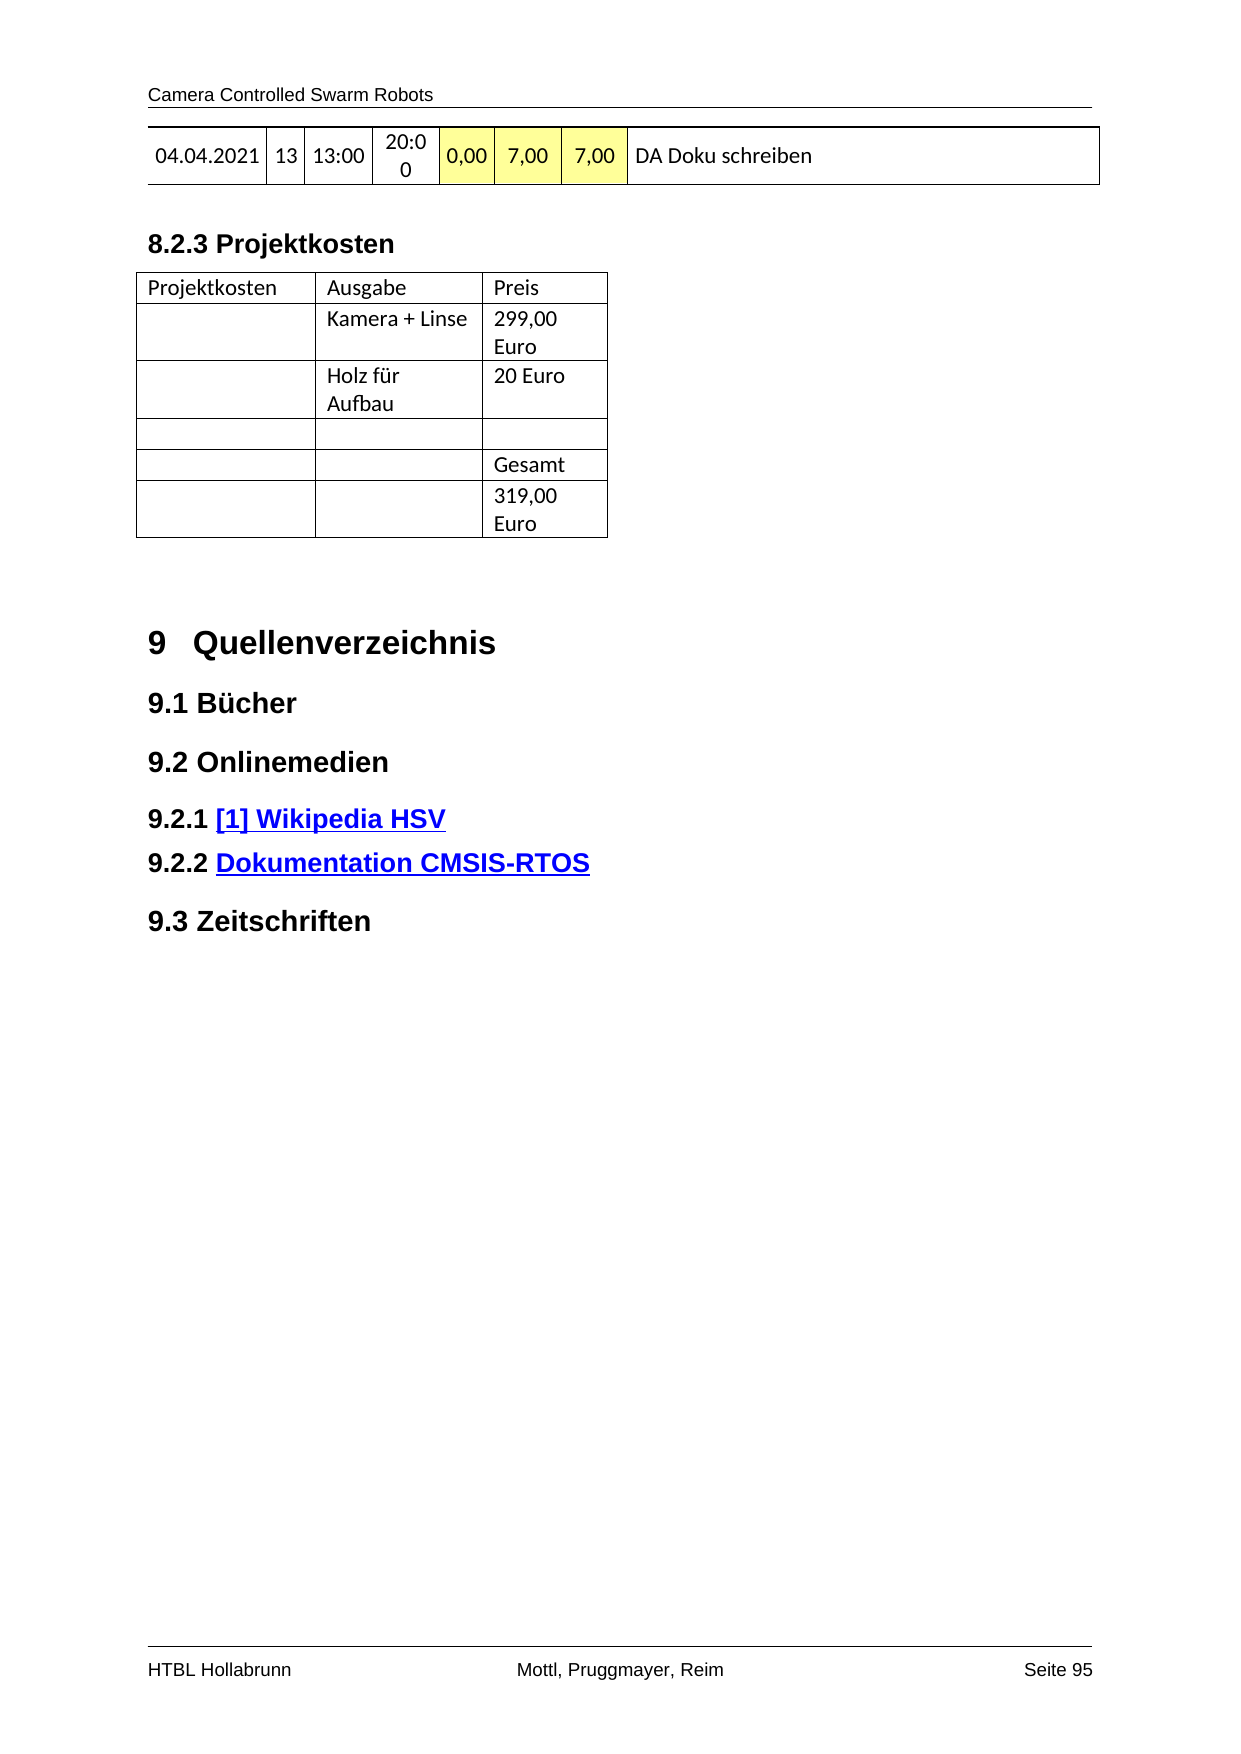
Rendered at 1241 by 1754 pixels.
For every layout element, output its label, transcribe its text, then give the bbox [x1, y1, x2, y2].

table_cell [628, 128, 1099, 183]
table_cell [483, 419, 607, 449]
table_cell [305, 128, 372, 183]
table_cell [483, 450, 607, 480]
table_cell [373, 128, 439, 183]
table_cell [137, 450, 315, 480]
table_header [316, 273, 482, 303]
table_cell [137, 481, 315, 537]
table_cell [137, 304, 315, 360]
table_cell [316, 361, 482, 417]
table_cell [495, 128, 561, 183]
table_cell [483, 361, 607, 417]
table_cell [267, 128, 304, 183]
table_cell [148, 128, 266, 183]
subtitle Quellenverzeichnis [148, 623, 1092, 661]
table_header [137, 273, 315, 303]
subtitle Onlinemedien [148, 745, 1092, 778]
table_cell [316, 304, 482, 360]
subtitle Zeitschriften [148, 903, 1092, 937]
subtitle Bücher [148, 686, 1092, 720]
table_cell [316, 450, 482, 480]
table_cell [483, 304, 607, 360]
subtitle [1] Wikipedia HSV [148, 803, 1092, 835]
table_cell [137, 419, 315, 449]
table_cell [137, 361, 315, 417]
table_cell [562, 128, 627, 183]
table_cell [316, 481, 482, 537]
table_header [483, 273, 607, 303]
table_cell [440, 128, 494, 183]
subtitle Projektkosten [148, 228, 1092, 259]
subtitle Dokumentation CMSIS-RTOS [148, 847, 1092, 878]
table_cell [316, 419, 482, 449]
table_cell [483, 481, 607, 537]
